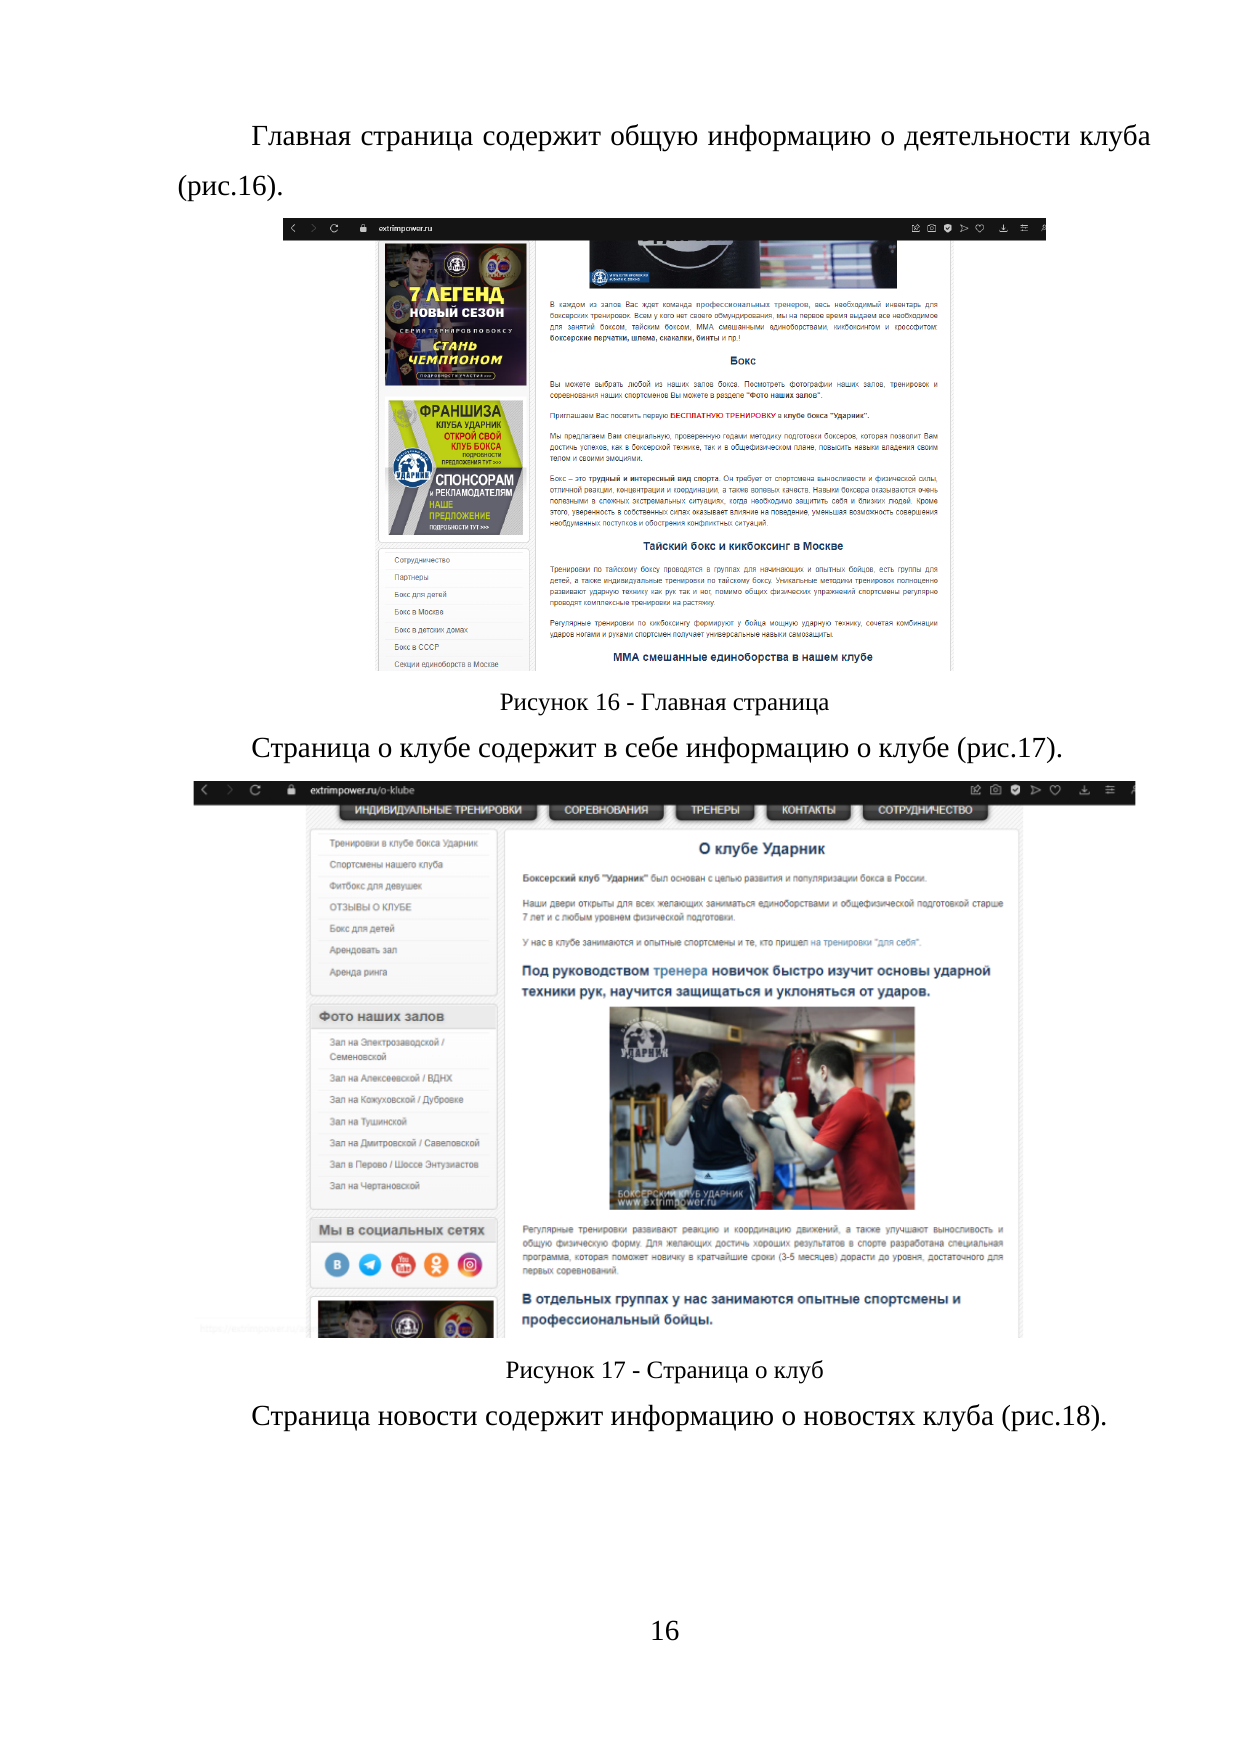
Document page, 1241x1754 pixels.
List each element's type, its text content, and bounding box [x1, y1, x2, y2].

text Страница о клубе содержит в себе информацию о клубе (рис.17). [177, 731, 1152, 764]
text Главная страница содержит общую информацию о деятельности клуба (рис.16). [177, 118, 1152, 202]
text Рисунок 17 - Страница о клуб [177, 1355, 1152, 1383]
text Рисунок 16 - Главная страница [177, 687, 1152, 716]
text Страница новости содержит информацию о новостях клуба (рис.18). [177, 1398, 1152, 1431]
picture [283, 218, 1046, 671]
picture [193, 781, 1136, 1338]
